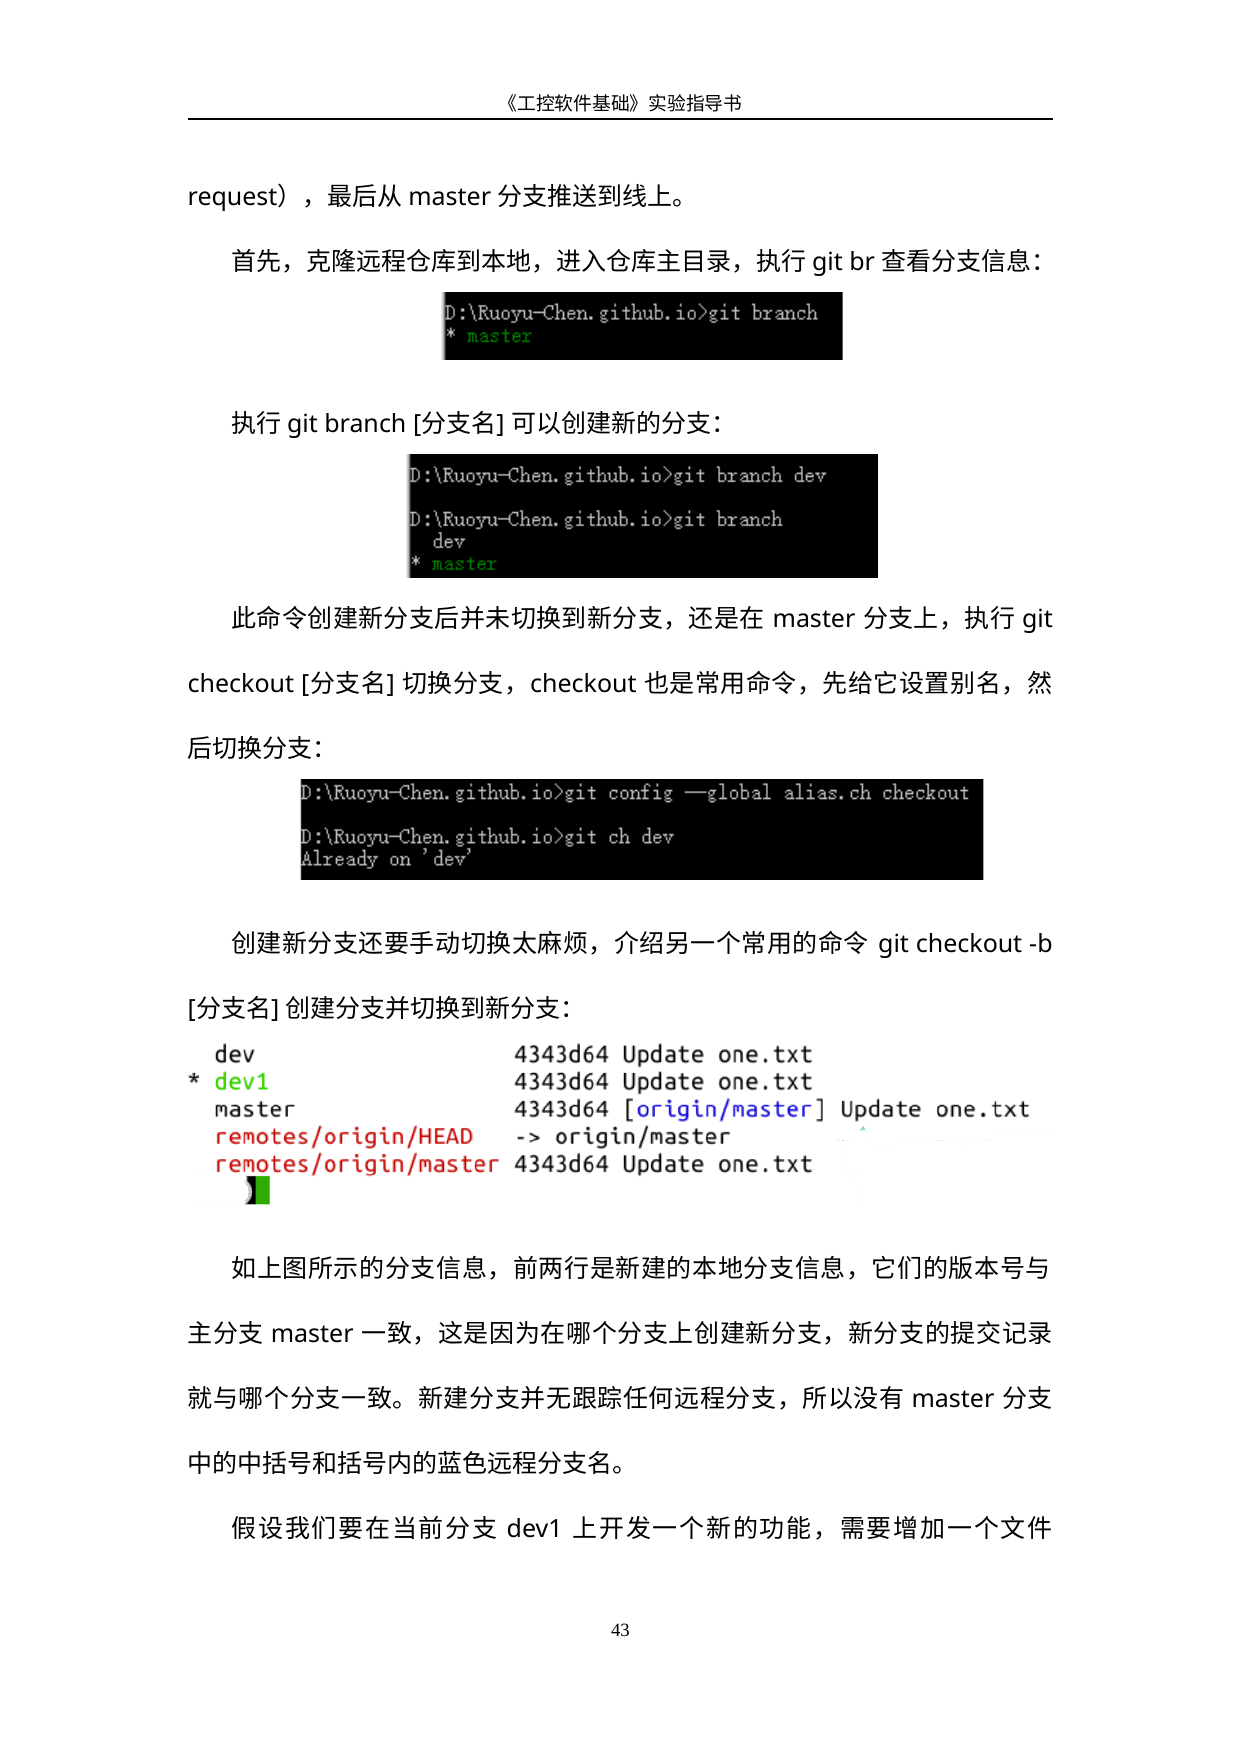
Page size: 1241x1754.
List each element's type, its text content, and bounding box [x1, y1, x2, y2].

text 执行 git branch [分支名] 可以创建新的分支： [187, 389, 1053, 454]
picture [300, 779, 984, 880]
text 如上图所示的分支信息，前两行是新建的本地分支信息，它们的版本号与主分支 master 一致，这是因为在哪个分支上创建新分支，新分支的提交记录就与哪个分支一致。新建分支并无跟踪任何远程分支，所以没有 master 分支中的中括号和括号内的蓝色远程分支名。 [187, 1234, 1053, 1494]
text 此命令创建新分支后并未切换到新分支，还是在 master 分支上，执行 git checkout [分支名] 切换分支，checkout 也是常用命令，先给它设置别名，然后切换分支： [187, 584, 1053, 779]
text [187, 1494, 1053, 1559]
text 首先，克隆远程仓库到本地，进入仓库主目录，执行 git br 查看分支信息： [187, 227, 1053, 292]
picture [406, 454, 878, 578]
picture [441, 292, 843, 360]
picture [187, 1039, 1053, 1209]
text 创建新分支还要手动切换太麻烦，介绍另一个常用的命令 git checkout -b [分支名] 创建分支并切换到新分支： [187, 909, 1053, 1039]
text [187, 162, 1053, 227]
